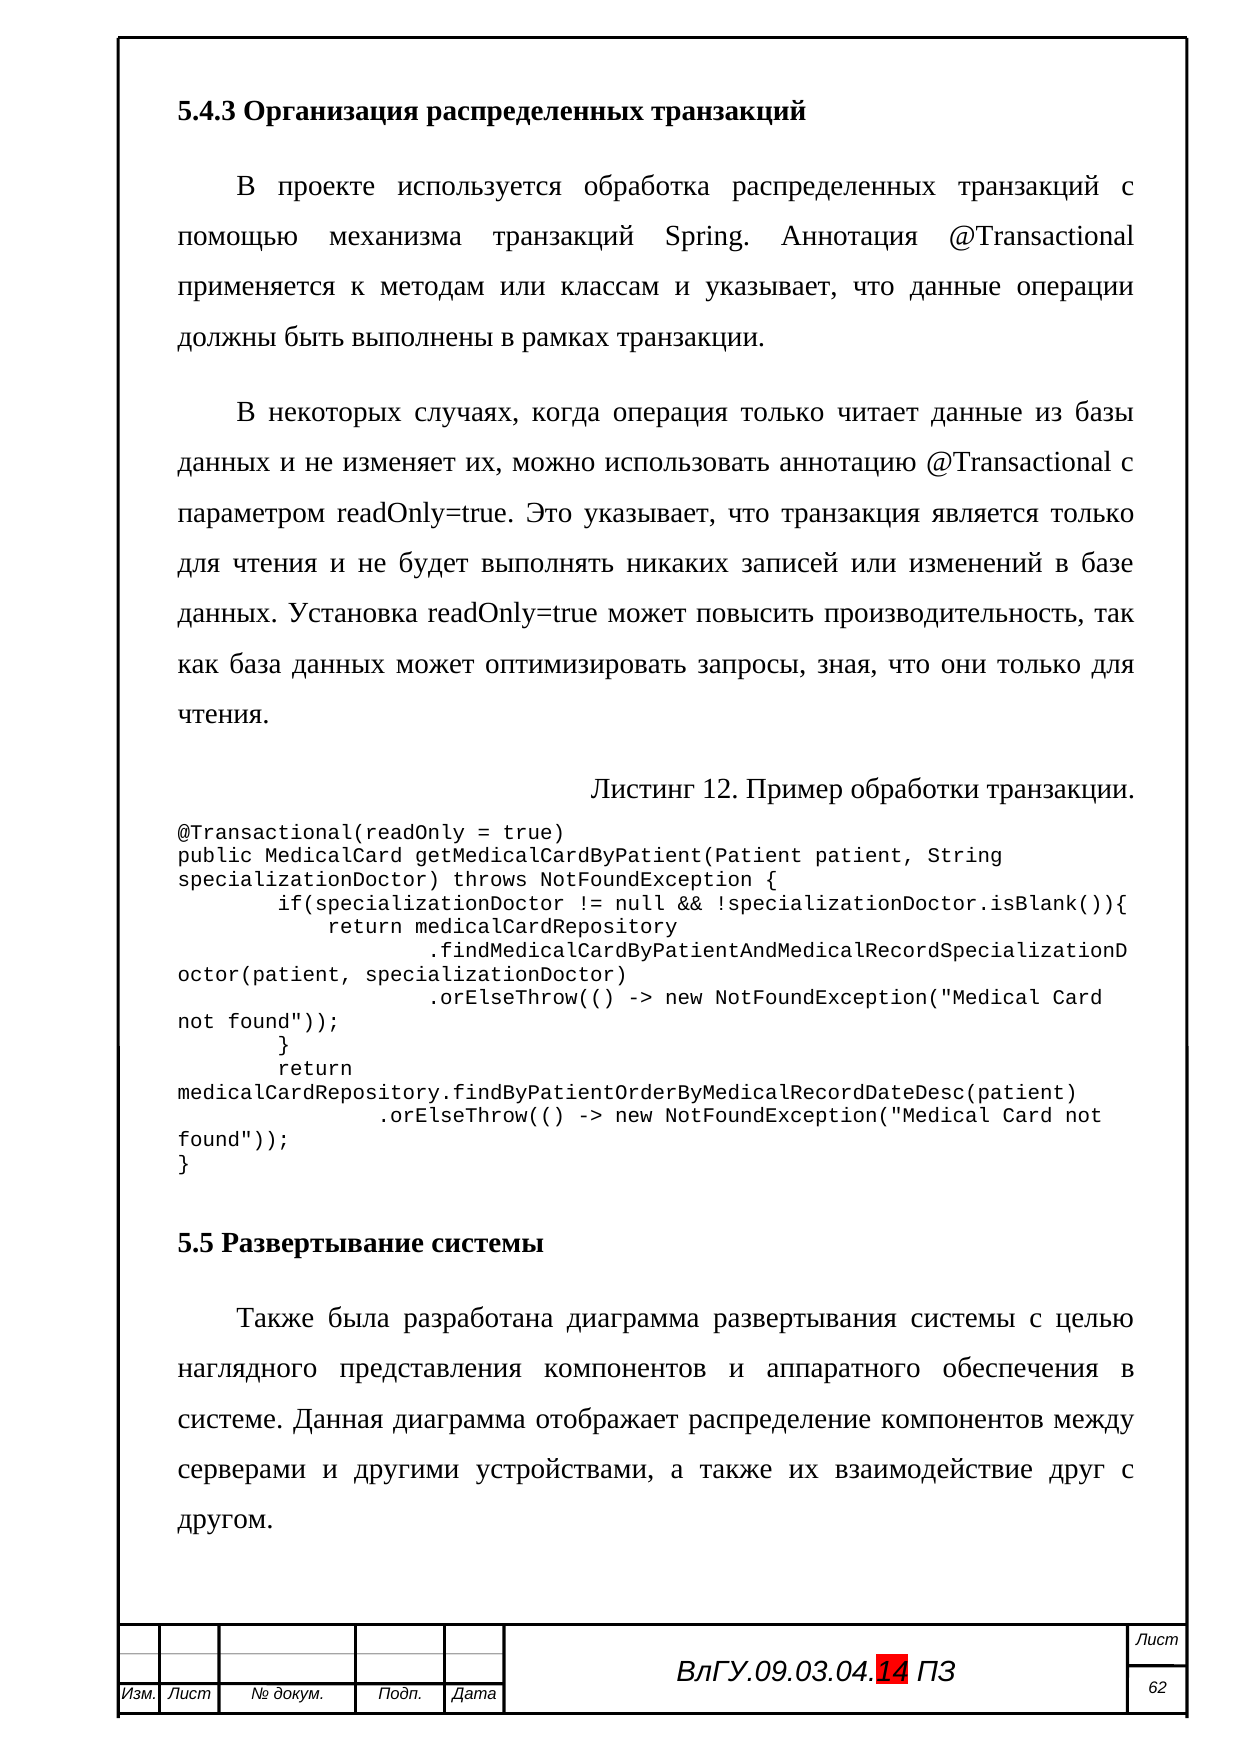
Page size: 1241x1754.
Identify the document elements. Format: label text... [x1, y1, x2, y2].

text } [177, 1034, 1135, 1058]
subtitle 5.5 Развертывание системы [118, 1225, 1194, 1258]
subtitle 5.4.3 Организация распределенных транзакций [118, 93, 1194, 126]
text return medicalCardRepository [177, 916, 1135, 940]
text return medicalCardRepository.findByPatientOrderByMedicalRecordDateDesc(patient) [177, 1058, 1135, 1105]
text В проекте используется обработка распределенных транзакций с помощью механизма транзакций Spring. Аннотация @Transactional применяется к методам или классам и указывает, что данные операции должны быть выполнены в рамках транзакции. [177, 168, 1135, 352]
text .orElseThrow(() -> new NotFoundException("Medical Card not found")); [177, 987, 1135, 1034]
text .orElseThrow(() -> new NotFoundException("Medical Card not found")); [177, 1105, 1135, 1153]
text Также была разработана диаграмма развертывания системы с целью наглядного представления компонентов и аппаратного обеспечения в системе. Данная диаграмма отображает распределение компонентов между серверами и другими устройствами, а также их взаимодействие друг с другом. [177, 1300, 1135, 1535]
text Листинг 12. Пример обработки транзакции. [177, 771, 1135, 805]
text public MedicalCard getMedicalCardByPatient(Patient patient, String specializationDoctor) throws NotFoundException { [177, 845, 1135, 893]
text if(specializationDoctor != null && !specializationDoctor.isBlank()){ [177, 893, 1135, 916]
text В некоторых случаях, когда операция только читает данные из базы данных и не изменяет их, можно использовать аннотацию @Transactional с параметром readOnly=true. Это указывает, что транзакция является только для чтения и не будет выполнять никаких записей или изменений в базе данных. Установка readOnly=true может повысить производительность, так как база данных может оптимизировать запросы, зная, что они только для чтения. [177, 394, 1135, 729]
text @Transactional(readOnly = true) [177, 822, 1135, 845]
text .findMedicalCardByPatientAndMedicalRecordSpecializationDoctor(patient, specializationDoctor) [177, 940, 1135, 987]
text } [177, 1153, 1135, 1176]
